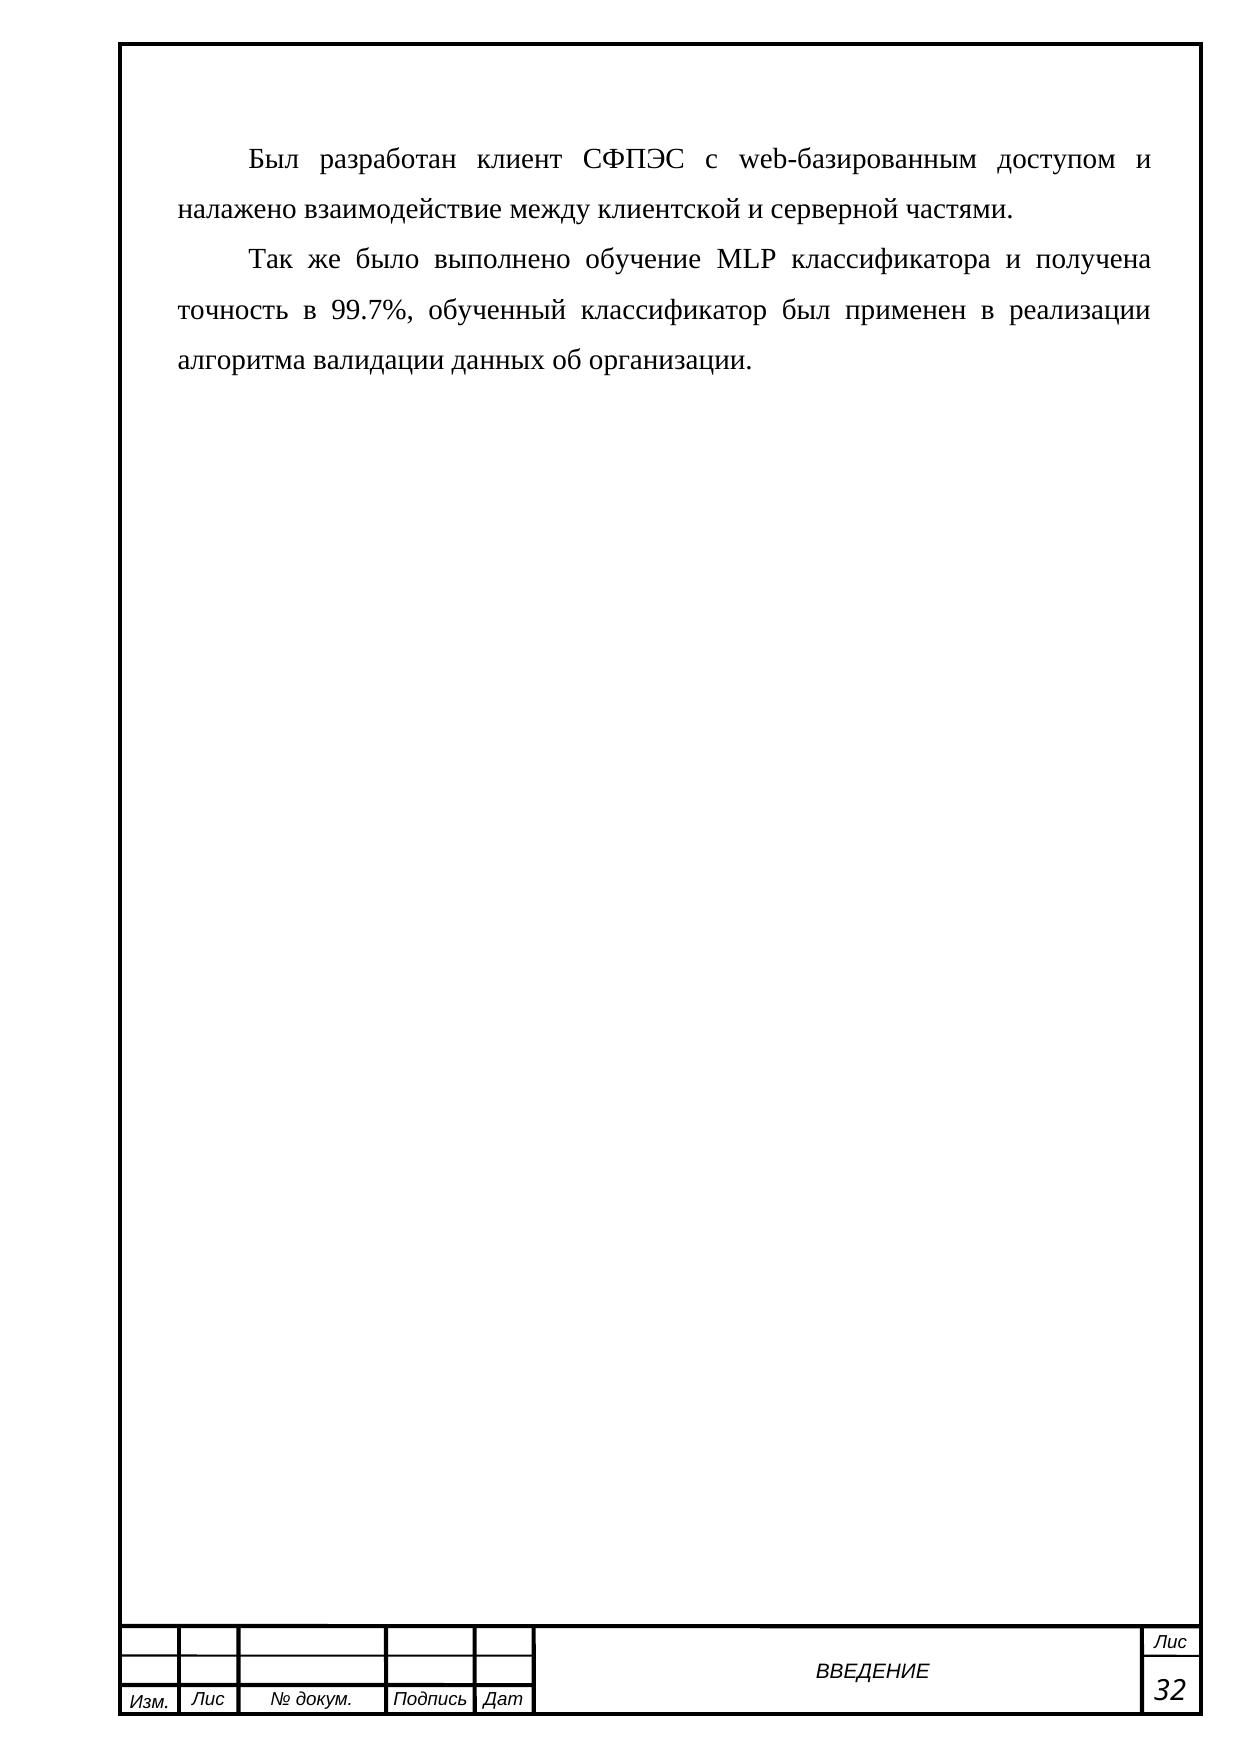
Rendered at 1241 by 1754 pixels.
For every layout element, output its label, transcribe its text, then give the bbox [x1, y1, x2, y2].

text Так же было выполнено обучение MLP классификатора и получена точность в 99.7%, обученный классификатор был применен в реализации алгоритма валидации данных об организации. [177, 242, 1152, 376]
text Был разработан клиент СФПЭС с web-базированным доступом и налажено взаимодействие между клиентской и серверной частями. [177, 141, 1152, 225]
